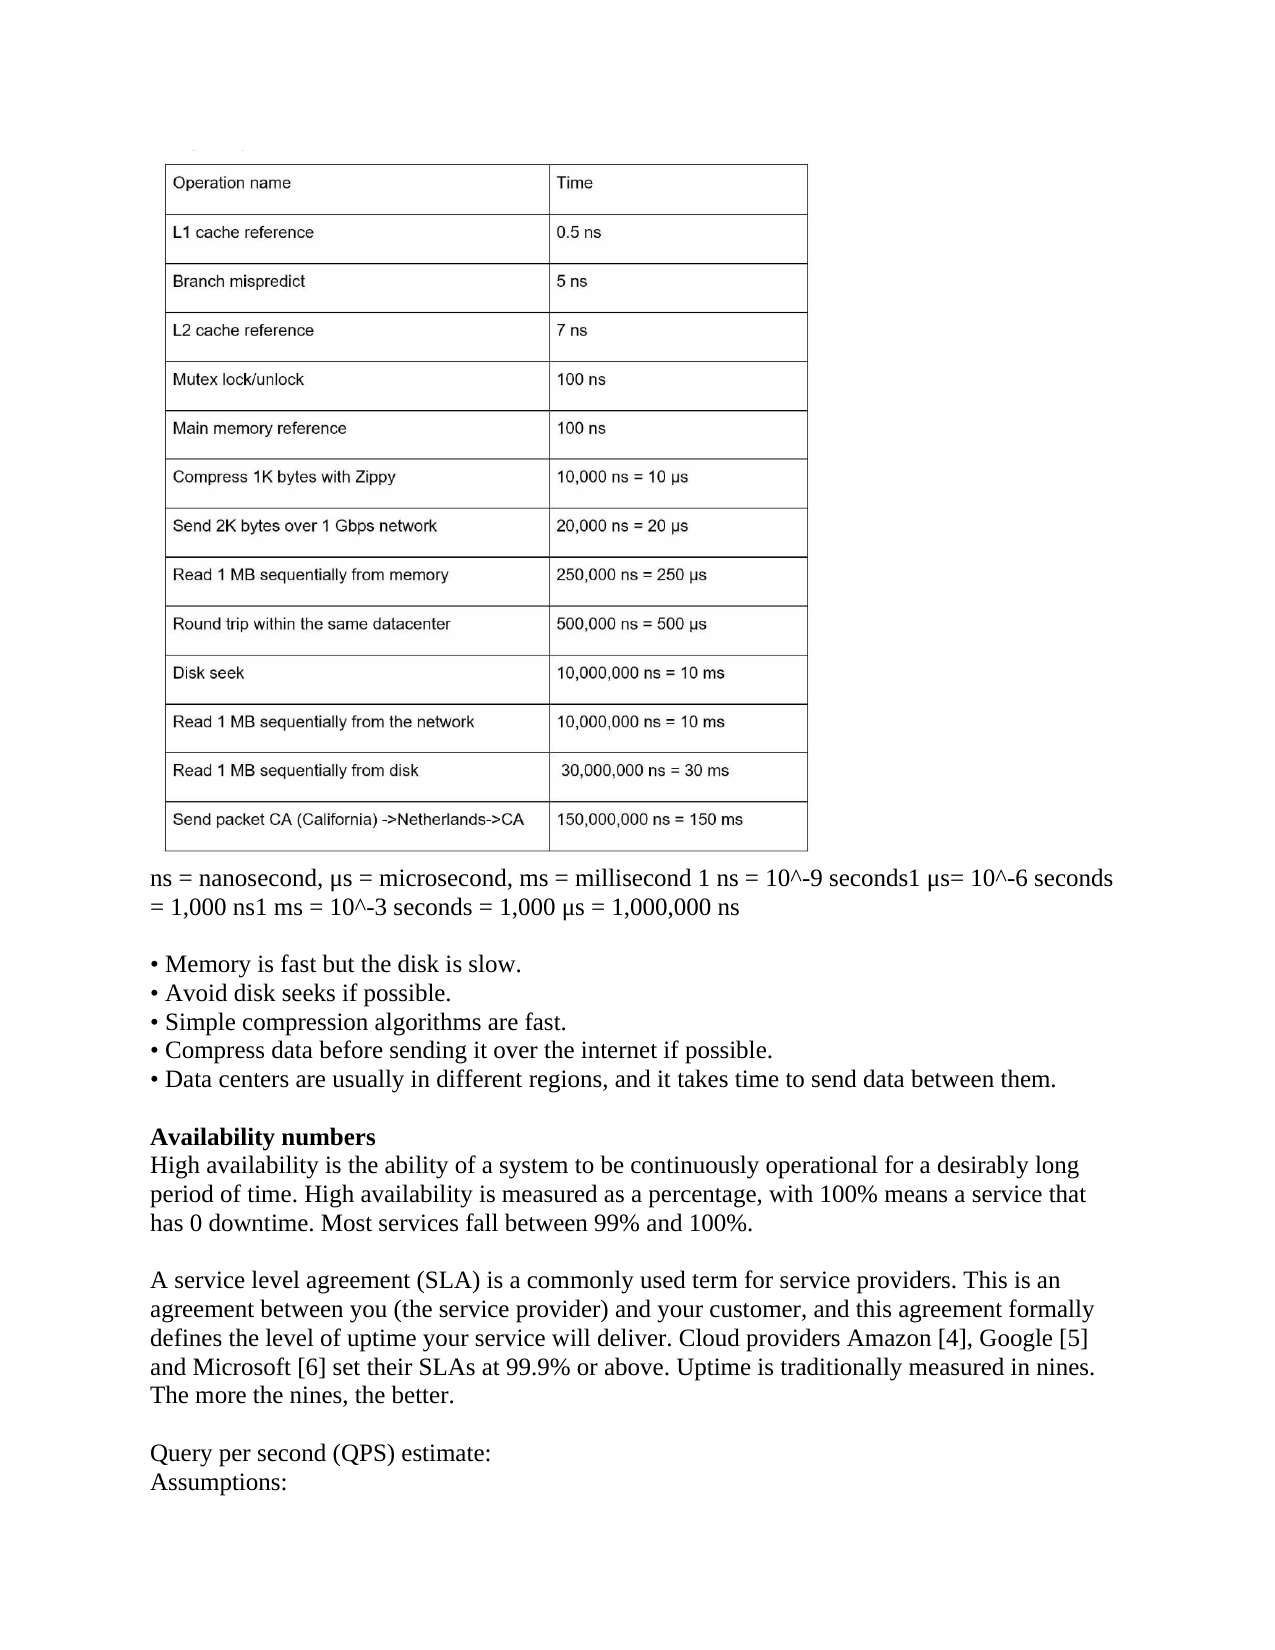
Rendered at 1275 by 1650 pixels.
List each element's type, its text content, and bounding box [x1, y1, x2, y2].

text ns = nanosecond, μs = microsecond, ms = millisecond 1 ns = 10^-9 seconds 1 μs= 10^-6 seconds = 1,000 ns 1 ms = 10^-3 seconds = 1,000 μs = 1,000,000 ns [150, 863, 1125, 920]
text • Avoid disk seeks if possible. [150, 978, 1125, 1007]
text • Memory is fast but the disk is slow. [150, 949, 1125, 978]
text High availability is the ability of a system to be continuously operational for a desirably long period of time. High availability is measured as a percentage, with 100% means a service that has 0 downtime. Most services fall between 99% and 100%. [150, 1150, 1125, 1237]
text • Compress data before sending it over the internet if possible. [150, 1035, 1125, 1064]
text A service level agreement (SLA) is a commonly used term for service providers. This is an agreement between you (the service provider) and your customer, and this agreement formally defines the level of uptime your service will deliver. Cloud providers Amazon [4], Google [5] and Microsoft [6] set their SLAs at 99.9% or above. Uptime is traditionally measured in nines. The more the nines, the better. [150, 1265, 1125, 1409]
text Query per second (QPS) estimate: [150, 1438, 1125, 1467]
picture [150, 150, 834, 863]
text • Simple compression algorithms are fast. [150, 1007, 1125, 1035]
text Availability numbers [150, 1122, 1125, 1150]
text • Data centers are usually in different regions, and it takes time to send data between them. [150, 1064, 1125, 1093]
text Assumptions: [150, 1467, 1125, 1495]
